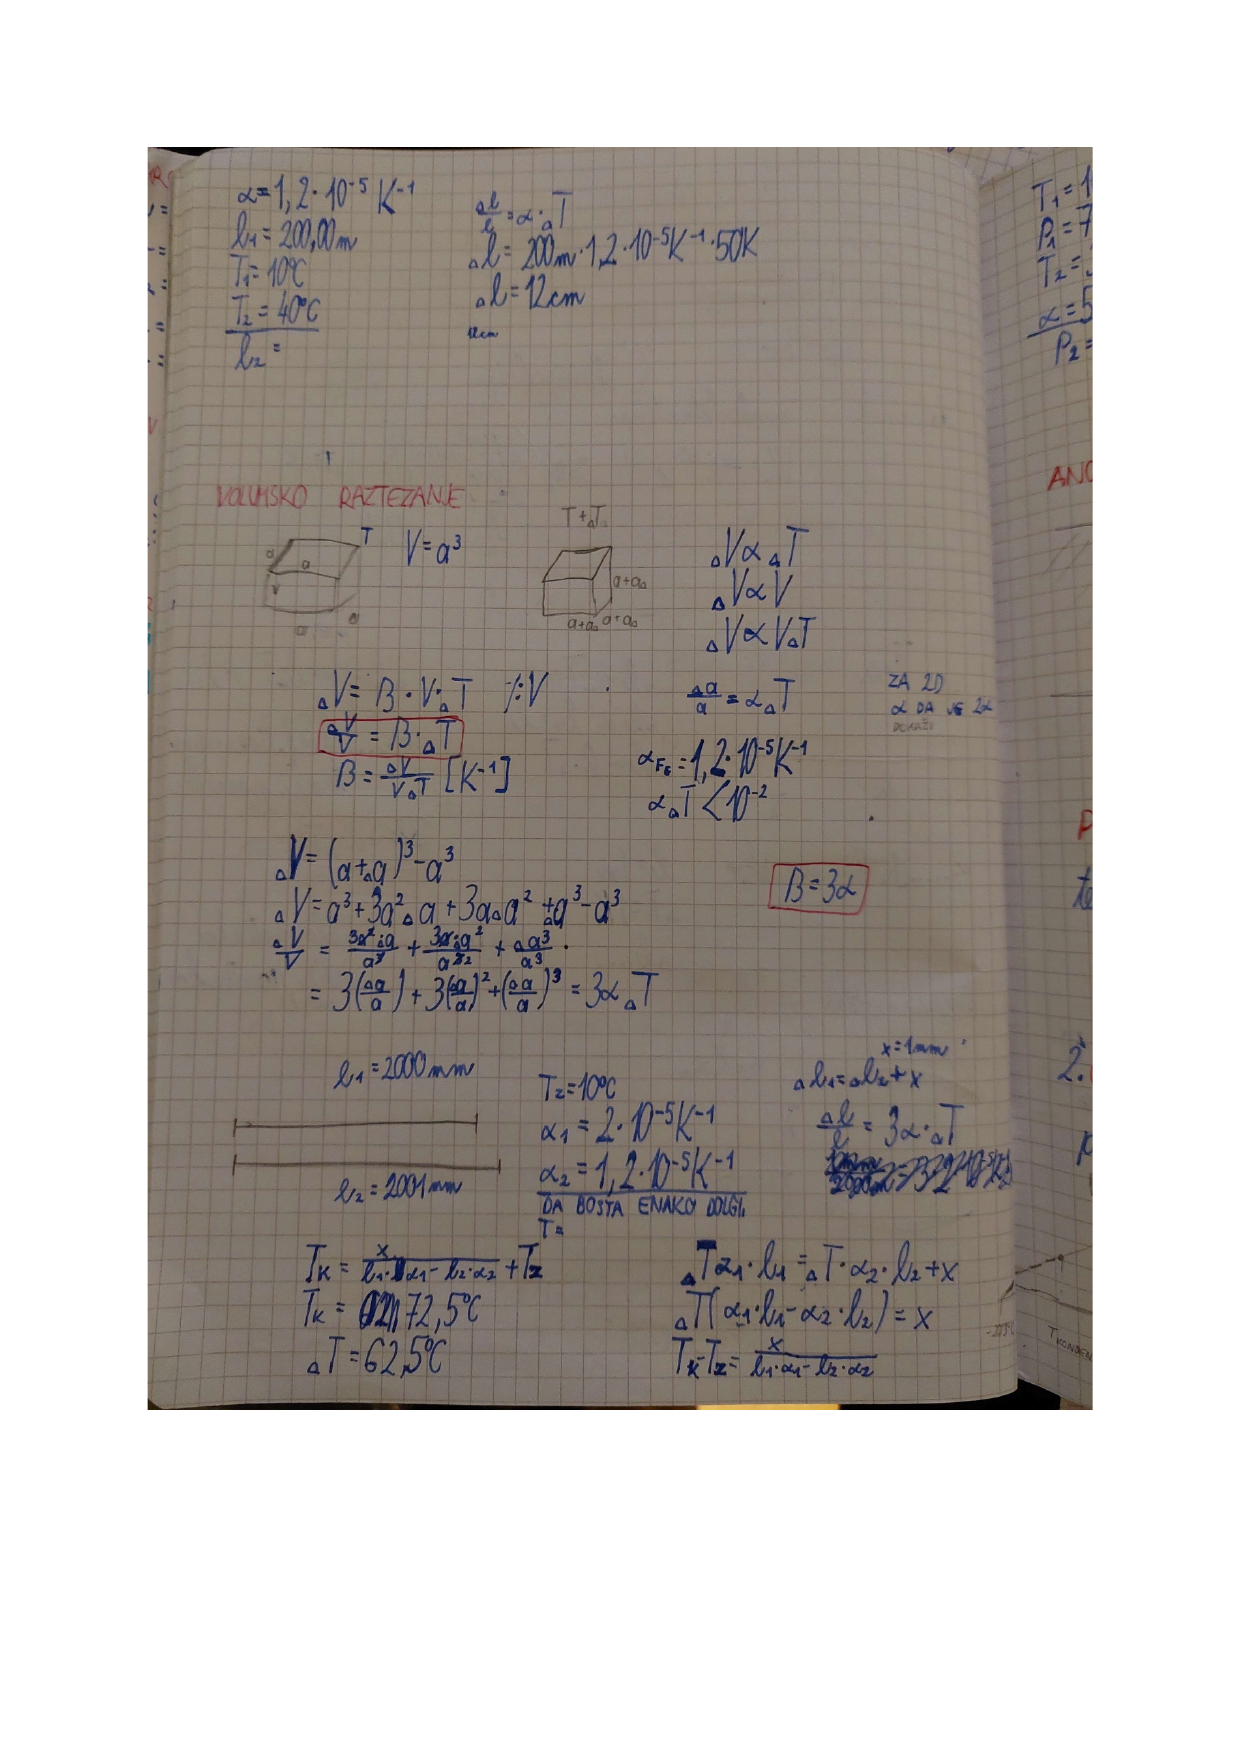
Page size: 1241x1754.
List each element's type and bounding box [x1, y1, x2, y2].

picture [147, 147, 1093, 1410]
